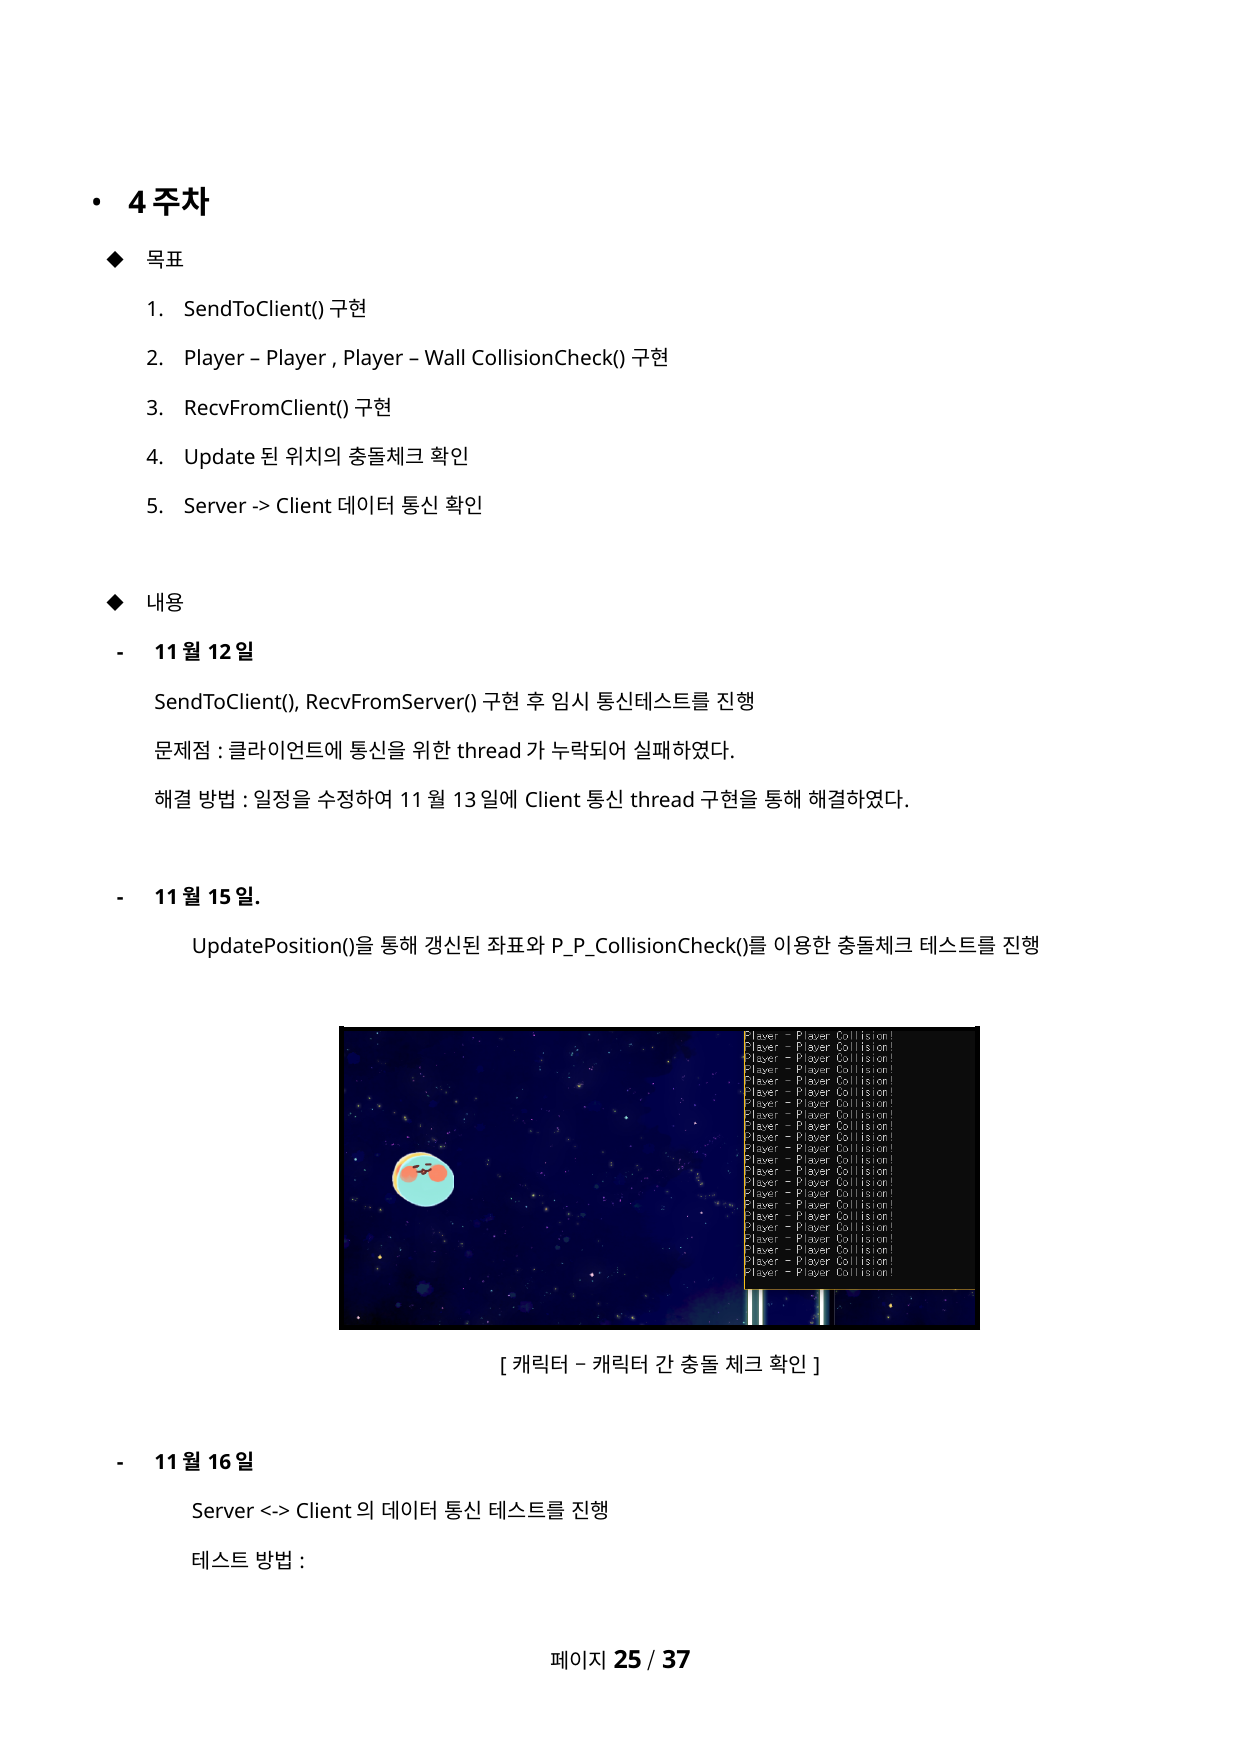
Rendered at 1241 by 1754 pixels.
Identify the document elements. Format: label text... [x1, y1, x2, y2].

list 해결 방법 : 일정을 수정하여 11월 13일에 Client 통신 thread 구현을 통해 해결하였다. [154, 784, 1165, 814]
list Server <-> Client의 데이터 통신 테스트를 진행 [192, 1494, 1165, 1525]
list 11월 12일 [117, 636, 1165, 666]
list UpdatePosition()을 통해 갱신된 좌표와 P_P_CollisionCheck()를 이용한 충돌체크 테스트를 진행 [192, 930, 1165, 960]
list 11월 16일 [117, 1445, 1165, 1475]
list Update된 위치의 충돌체크 확인 [146, 440, 1165, 471]
picture [344, 1031, 975, 1325]
list SendToClient() 구현 [146, 292, 1165, 322]
list 목표 [104, 243, 1165, 273]
list Server -> Client 데이터 통신 확인 [146, 489, 1165, 520]
list SendToClient(), RecvFromServer() 구현 후 임시 통신테스트를 진행 [154, 685, 1165, 715]
list 11월 15일. [117, 880, 1165, 911]
list [ 캐릭터 – 캐릭터 간 충돌 체크 확인 ] [154, 1348, 1165, 1379]
list 테스트 방법 : [192, 1544, 1165, 1574]
list 내용 [104, 586, 1165, 616]
list 문제점 : 클라이언트에 통신을 위한 thread가 누락되어 실패하였다. [154, 734, 1165, 764]
text 4주차 [91, 177, 1165, 223]
list RecvFromClient() 구현 [146, 391, 1165, 421]
list Player – Player , Player – Wall CollisionCheck() 구현 [146, 341, 1165, 372]
